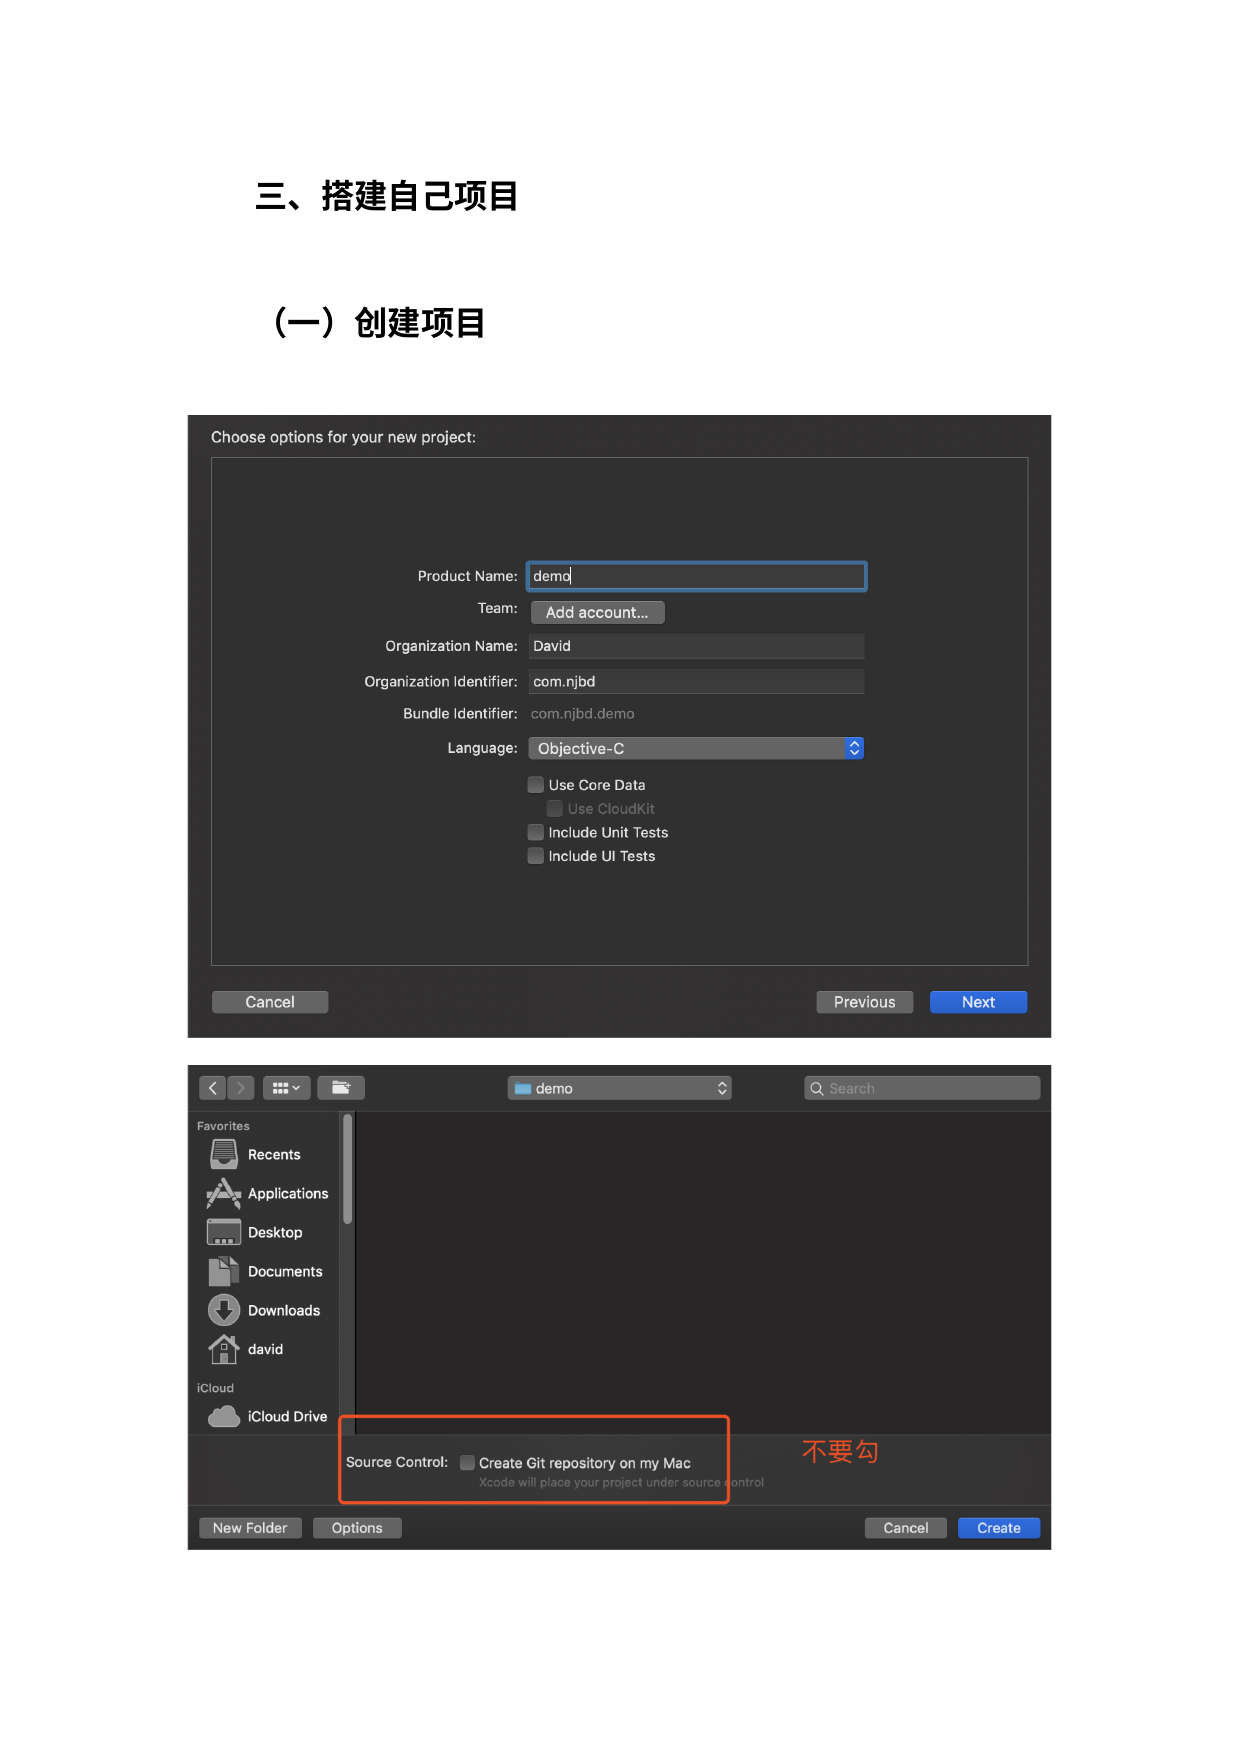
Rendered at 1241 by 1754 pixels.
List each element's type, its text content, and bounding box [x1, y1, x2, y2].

picture [187, 415, 1052, 1038]
subtitle 搭建自己项目 [187, 162, 1053, 227]
subtitle 创建项目 [187, 289, 1053, 354]
picture [187, 1065, 1052, 1550]
